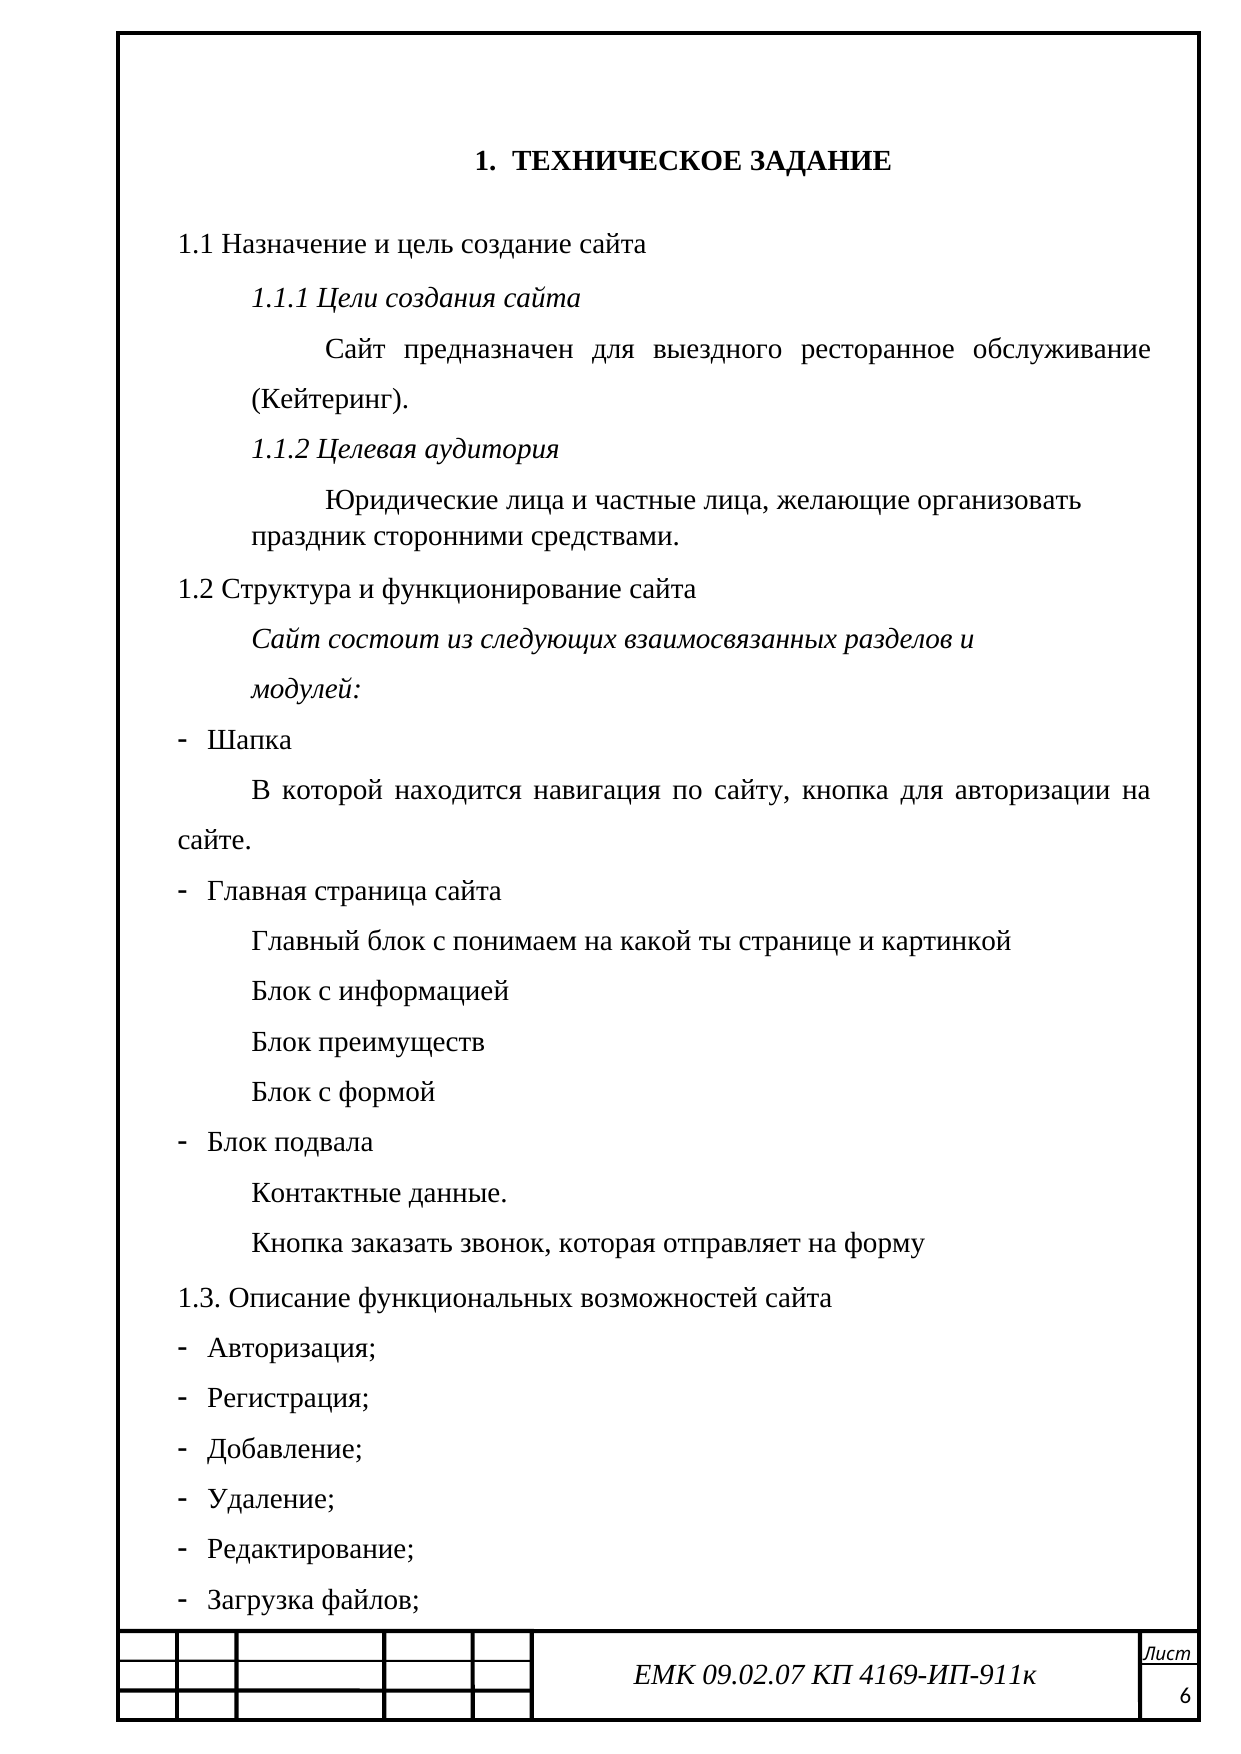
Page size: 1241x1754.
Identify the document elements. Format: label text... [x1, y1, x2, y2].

subtitle 1.1 Назначение и цель создание сайта [177, 226, 1152, 260]
list Блок преимуществ [177, 1024, 1152, 1057]
list Регистрация; [177, 1380, 1152, 1414]
list Главный блок с понимаем на какой ты странице и картинкой [177, 923, 1152, 957]
subtitle 1.1.1 Цели создания сайта [177, 281, 1152, 314]
list Главная страница сайта [177, 873, 1152, 906]
list Блок с формой [177, 1074, 1152, 1108]
text Сайт предназначен для выездного ресторанное обслуживание (Кейтеринг). [251, 331, 1152, 415]
text Контактные данные. [177, 1175, 1152, 1208]
list Добавление; [177, 1431, 1152, 1464]
text Кнопка заказать звонок, которая отправляет на форму [177, 1225, 1152, 1259]
subtitle 1.3. Описание функциональных возможностей сайта [177, 1280, 1152, 1313]
list Загрузка файлов; [177, 1582, 1152, 1616]
list В которой находится навигация по сайту, кнопка для авторизации на сайте. [177, 772, 1152, 856]
list Редактирование; [177, 1532, 1152, 1565]
list Шапка [177, 722, 1152, 755]
text 1.1.2 Целевая аудитория [177, 432, 1152, 465]
list Удаление; [177, 1481, 1152, 1515]
list Блок с информацией [177, 973, 1152, 1007]
text Сайт состоит из следующих взаимосвязанных разделов и модулей: [177, 621, 1152, 705]
subtitle ТЕХНИЧЕСКОЕ ЗАДАНИЕ [215, 143, 1152, 177]
subtitle 1.2 Структура и функционирование сайта [177, 571, 1152, 604]
list Блок подвала [177, 1124, 1152, 1158]
text Юридические лица и частные лица, желающие организовать праздник сторонними средствами. [251, 482, 1152, 552]
list Авторизация; [177, 1330, 1152, 1364]
